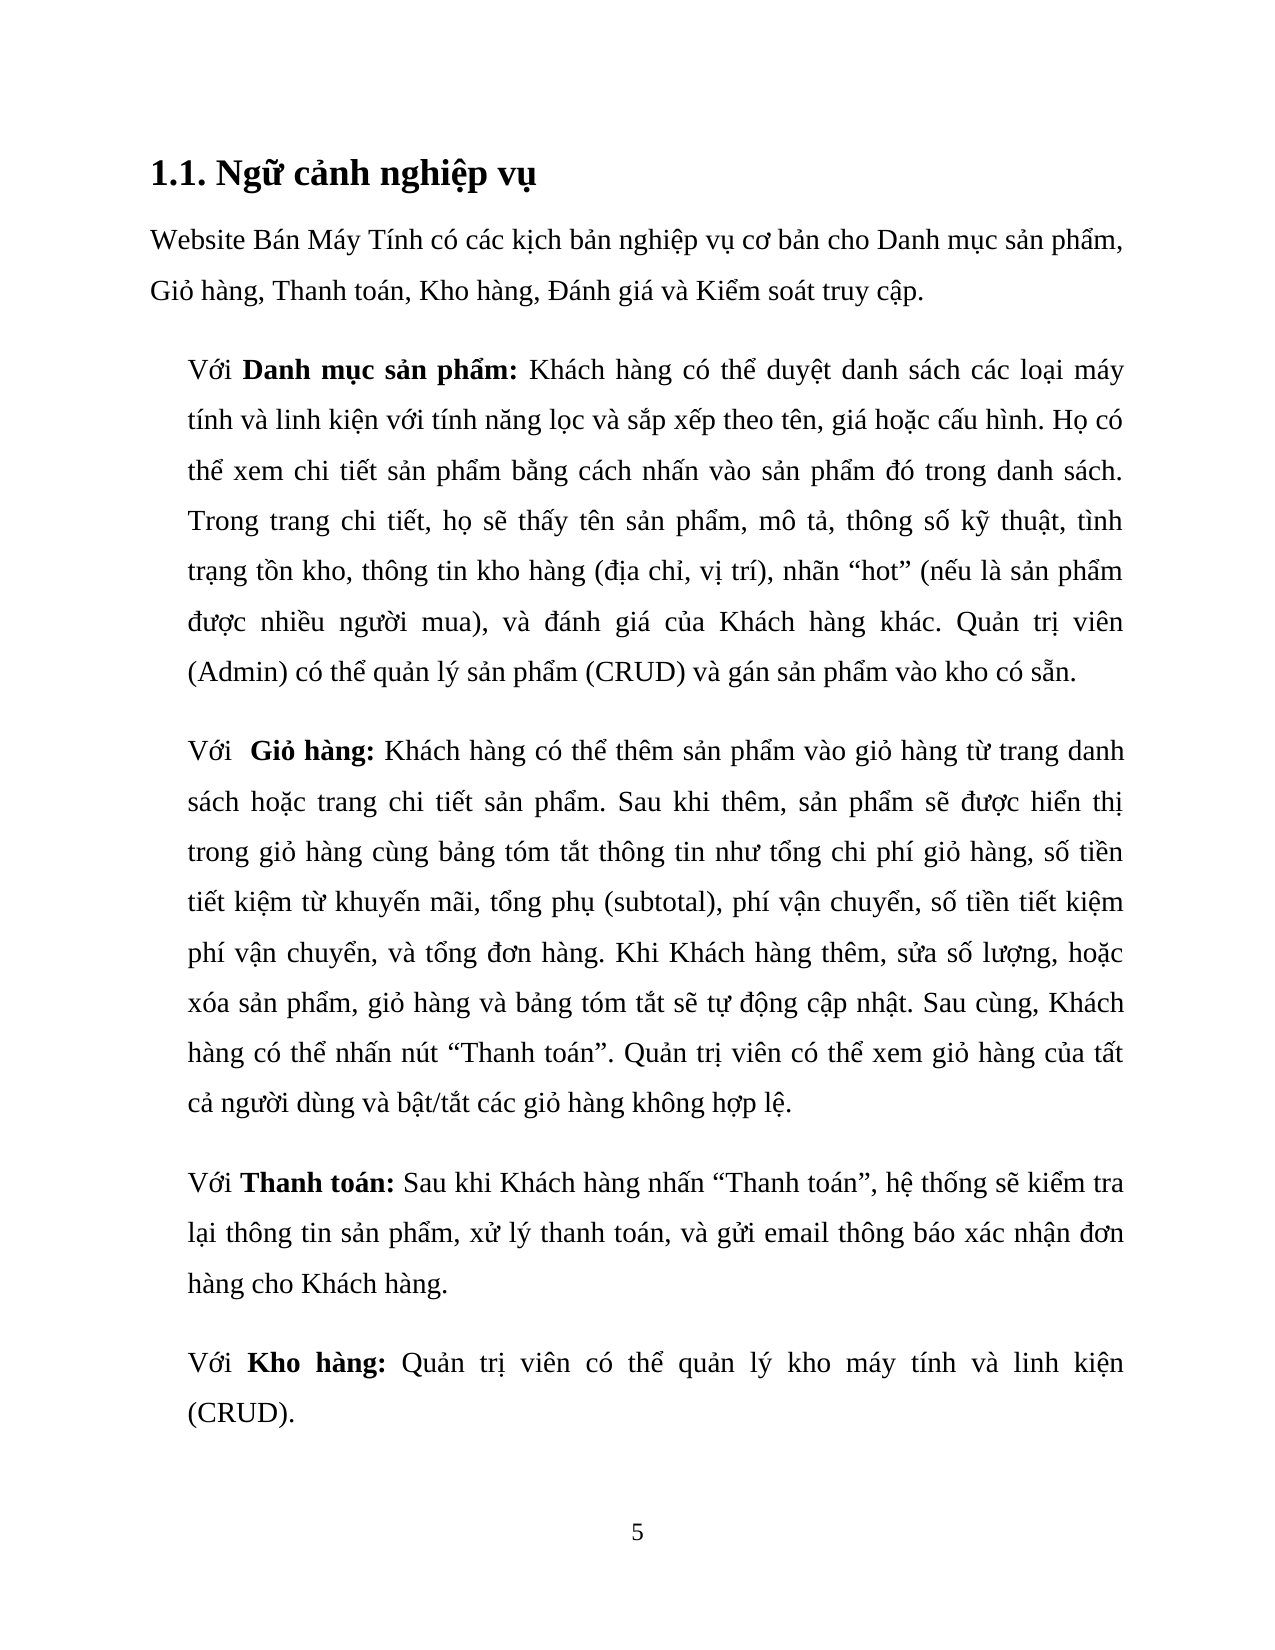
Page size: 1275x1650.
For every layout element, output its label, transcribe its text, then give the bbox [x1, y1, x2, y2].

text Với Kho hàng: Quản trị viên có thể quản lý kho máy tính và linh kiện (CRUD). [187, 1345, 1125, 1429]
text Với Thanh toán: Sau khi Khách hàng nhấn “Thanh toán”, hệ thống sẽ kiểm tra lại thông tin sản phẩm, xử lý thanh toán, và gửi email thông báo xác nhận đơn hàng cho Khách hàng. [187, 1165, 1125, 1299]
text Với Danh mục sản phẩm: Khách hàng có thể duyệt danh sách các loại máy tính và linh kiện với tính năng lọc và sắp xếp theo tên, giá hoặc cấu hình. Họ có thể xem chi tiết sản phẩm bằng cách nhấn vào sản phẩm đó trong danh sách. Trong trang chi tiết, họ sẽ thấy tên sản phẩm, mô tả, thông số kỹ thuật, tình trạng tồn kho, thông tin kho hàng (địa chỉ, vị trí), nhãn “hot” (nếu là sản phẩm được nhiều người mua), và đánh giá của Khách hàng khác. Quản trị viên (Admin) có thể quản lý sản phẩm (CRUD) và gán sản phẩm vào kho có sẵn. [187, 352, 1125, 687]
text Với Giỏ hàng: Khách hàng có thể thêm sản phẩm vào giỏ hàng từ trang danh sách hoặc trang chi tiết sản phẩm. Sau khi thêm, sản phẩm sẽ được hiển thị trong giỏ hàng cùng bảng tóm tắt thông tin như tổng chi phí giỏ hàng, số tiền tiết kiệm từ khuyến mãi, tổng phụ (subtotal), phí vận chuyển, số tiền tiết kiệm phí vận chuyển, và tổng đơn hàng. Khi Khách hàng thêm, sửa số lượng, hoặc xóa sản phẩm, giỏ hàng và bảng tóm tắt sẽ tự động cập nhật. Sau cùng, Khách hàng có thể nhấn nút “Thanh toán”. Quản trị viên có thể xem giỏ hàng của tất cả người dùng và bật/tắt các giỏ hàng không hợp lệ. [187, 733, 1125, 1119]
text Website Bán Máy Tính có các kịch bản nghiệp vụ cơ bản cho Danh mục sản phẩm, Giỏ hàng, Thanh toán, Kho hàng, Đánh giá và Kiểm soát truy cập. [150, 222, 1125, 306]
subtitle 1.1. Ngữ cảnh nghiệp vụ [150, 150, 1125, 193]
